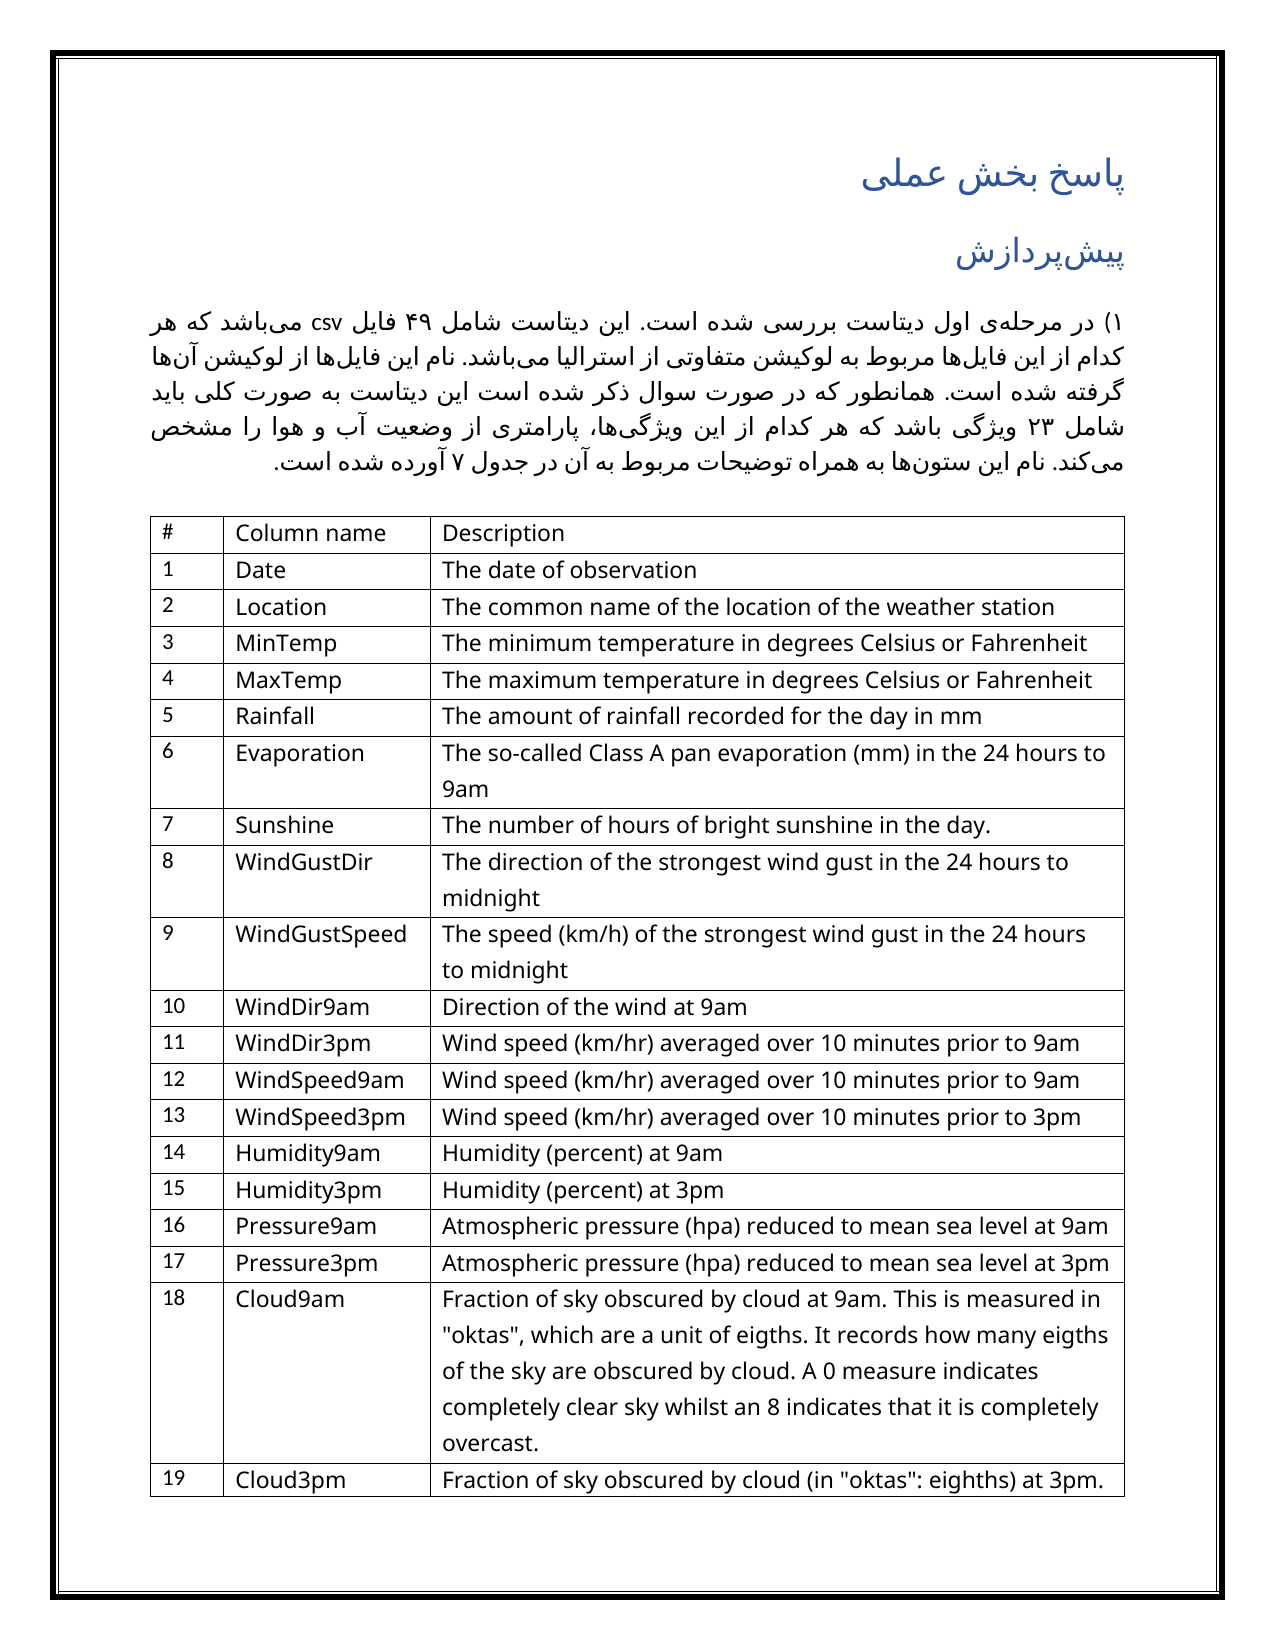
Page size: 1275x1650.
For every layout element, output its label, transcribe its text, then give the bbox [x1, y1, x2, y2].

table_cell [431, 1464, 1124, 1496]
subtitle پیش‌پردازش [150, 231, 1125, 271]
table_cell Date [224, 554, 430, 589]
table_cell Wind speed (km/hr) averaged over 10 minutes prior to 3pm [431, 1100, 1124, 1136]
table_cell The date of observation [431, 554, 1124, 589]
table_cell Wind speed (km/hr) averaged over 10 minutes prior to 9am [431, 1064, 1124, 1099]
table_cell Humidity (percent) at 9am [431, 1137, 1124, 1172]
table_cell 12 [151, 1064, 223, 1099]
table_cell 6 [151, 737, 223, 808]
table_cell Atmospheric pressure (hpa) reduced to mean sea level at 9am [431, 1210, 1124, 1246]
table_cell 16 [151, 1210, 223, 1246]
table_cell 2 [151, 590, 223, 626]
table_cell Pressure3pm [224, 1247, 430, 1282]
table_cell The maximum temperature in degrees Celsius or Fahrenheit [431, 664, 1124, 699]
table_cell 9 [151, 918, 223, 990]
table_cell WindSpeed3pm [224, 1100, 430, 1136]
table_cell 17 [151, 1247, 223, 1282]
table_cell Atmospheric pressure (hpa) reduced to mean sea level at 3pm [431, 1247, 1124, 1282]
table_cell 15 [151, 1174, 223, 1209]
text ۱) در مرحله‌ی اول دیتاست بررسی شده است. این دیتاست شامل ۴۹ فایل csv می‌باشد که هر کدام از این فایل‌ها مربوط به لوکیشن متفاوتی از استرالیا می‌باشد. نام این فایل‌ها از لوکیشن آن‌ها گرفته شده است. همانطور که در صورت سوال ذکر شده است این دیتاست به صورت کلی باید شامل ۲۳ ویژگی باشد که هر کدام از این ویژگی‌ها، پارامتری از وضعیت آب و هوا را مشخص می‌کند. نام این ستون‌ها به همراه توضیحات مربوط به آن در جدول ۷ آورده شده است. [150, 306, 1125, 477]
table_cell 3 [151, 627, 223, 662]
table_cell The minimum temperature in degrees Celsius or Fahrenheit [431, 627, 1124, 662]
table_cell The so-called Class A pan evaporation (mm) in the 24 hours to 9am [431, 737, 1124, 808]
table_cell Humidity9am [224, 1137, 430, 1172]
table_cell Sunshine [224, 809, 430, 845]
table_cell 11 [151, 1027, 223, 1063]
table_cell WindGustSpeed [224, 918, 430, 990]
table_cell WindDir3pm [224, 1027, 430, 1063]
table_cell Humidity3pm [224, 1174, 430, 1209]
table_cell Pressure9am [224, 1210, 430, 1246]
table_cell 18 [151, 1283, 223, 1462]
table_cell The direction of the strongest wind gust in the 24 hours to midnight [431, 846, 1124, 917]
table_cell 19 [151, 1464, 223, 1496]
table_cell The number of hours of bright sunshine in the day. [431, 809, 1124, 845]
table_cell Fraction of sky obscured by cloud at 9am. This is measured in "oktas", which are a unit of eigths. It records how many eigths of the sky are obscured by cloud. A 0 measure indicates completely clear sky whilst an 8 indicates that it is completely overcast. [431, 1283, 1124, 1462]
table_header # [151, 517, 223, 553]
table_cell 10 [151, 991, 223, 1026]
table_cell Rainfall [224, 700, 430, 736]
table_cell 1 [151, 554, 223, 589]
table_cell MaxTemp [224, 664, 430, 699]
table_cell 14 [151, 1137, 223, 1172]
table_cell WindDir9am [224, 991, 430, 1026]
table_cell 13 [151, 1100, 223, 1136]
table_cell Cloud3pm [224, 1464, 430, 1496]
table_cell 8 [151, 846, 223, 917]
table_cell Evaporation [224, 737, 430, 808]
table_cell Location [224, 590, 430, 626]
table_cell The common name of the location of the weather station [431, 590, 1124, 626]
table_header Column name [224, 517, 430, 553]
table_cell MinTemp [224, 627, 430, 662]
table_cell Humidity (percent) at 3pm [431, 1174, 1124, 1209]
table_cell Direction of the wind at 9am [431, 991, 1124, 1026]
table_cell Wind speed (km/hr) averaged over 10 minutes prior to 9am [431, 1027, 1124, 1063]
table_cell The amount of rainfall recorded for the day in mm [431, 700, 1124, 736]
table_cell WindSpeed9am [224, 1064, 430, 1099]
table_cell Cloud9am [224, 1283, 430, 1462]
table_cell The speed (km/h) of the strongest wind gust in the 24 hours to midnight [431, 918, 1124, 990]
table_cell 4 [151, 664, 223, 699]
subtitle پاسخ بخش عملی [150, 150, 1125, 196]
table_header Description [431, 517, 1124, 553]
table_cell 7 [151, 809, 223, 845]
table_cell 5 [151, 700, 223, 736]
table_cell WindGustDir [224, 846, 430, 917]
